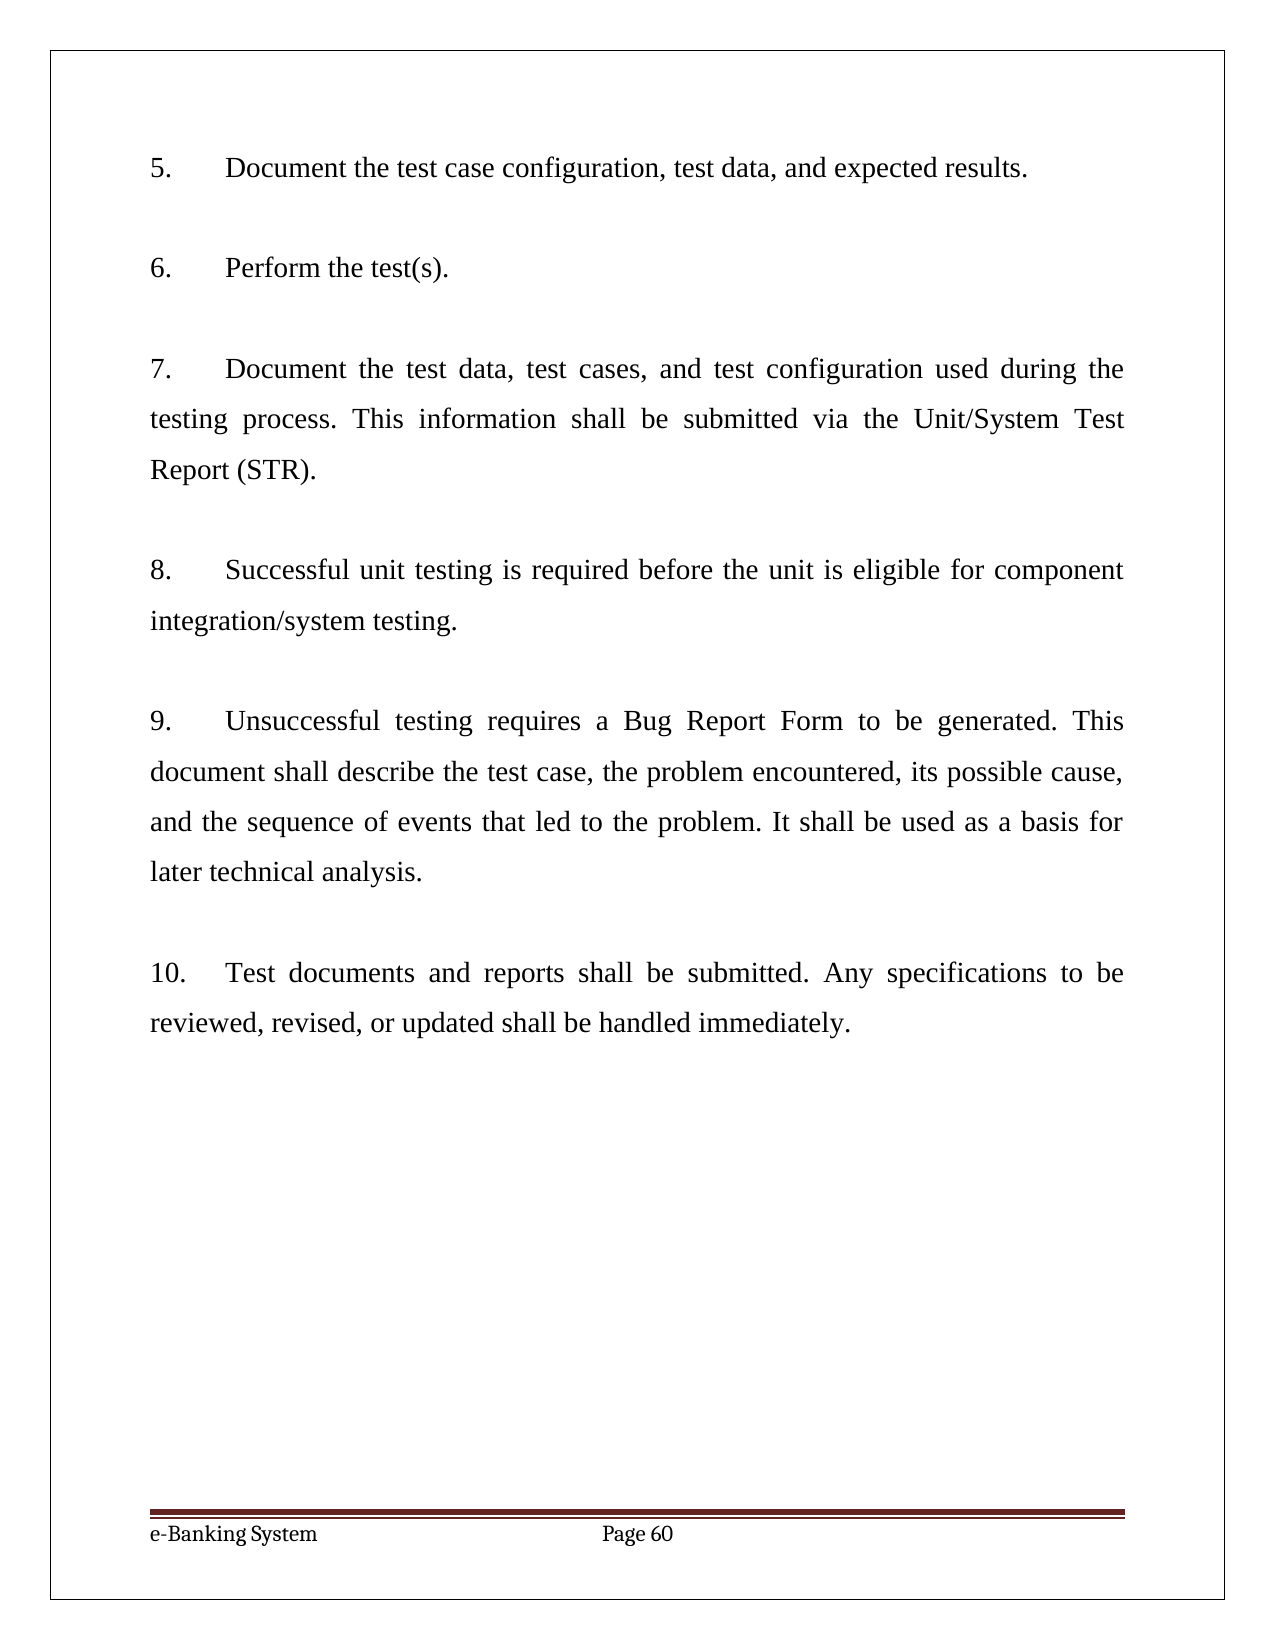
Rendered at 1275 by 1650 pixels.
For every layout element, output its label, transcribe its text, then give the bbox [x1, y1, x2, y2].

text 7. Document the test data, test cases, and test configuration used during the testing process. This information shall be submitted via the Unit/System Test Report (STR). [150, 351, 1125, 485]
text 9. Unsuccessful testing requires a Bug Report Form to be generated. This document shall describe the test case, the problem encountered, its possible cause, and the sequence of events that led to the problem. It shall be used as a basis for later technical analysis. [150, 703, 1125, 888]
text 6. Perform the test(s). [150, 251, 1125, 284]
text 8. Successful unit testing is required before the unit is eligible for component integration/system testing. [150, 552, 1125, 636]
text 10. Test documents and reports shall be submitted. Any specifications to be reviewed, revised, or updated shall be handled immediately. [150, 955, 1125, 1039]
text 5. Document the test case configuration, test data, and expected results. [150, 150, 1125, 183]
